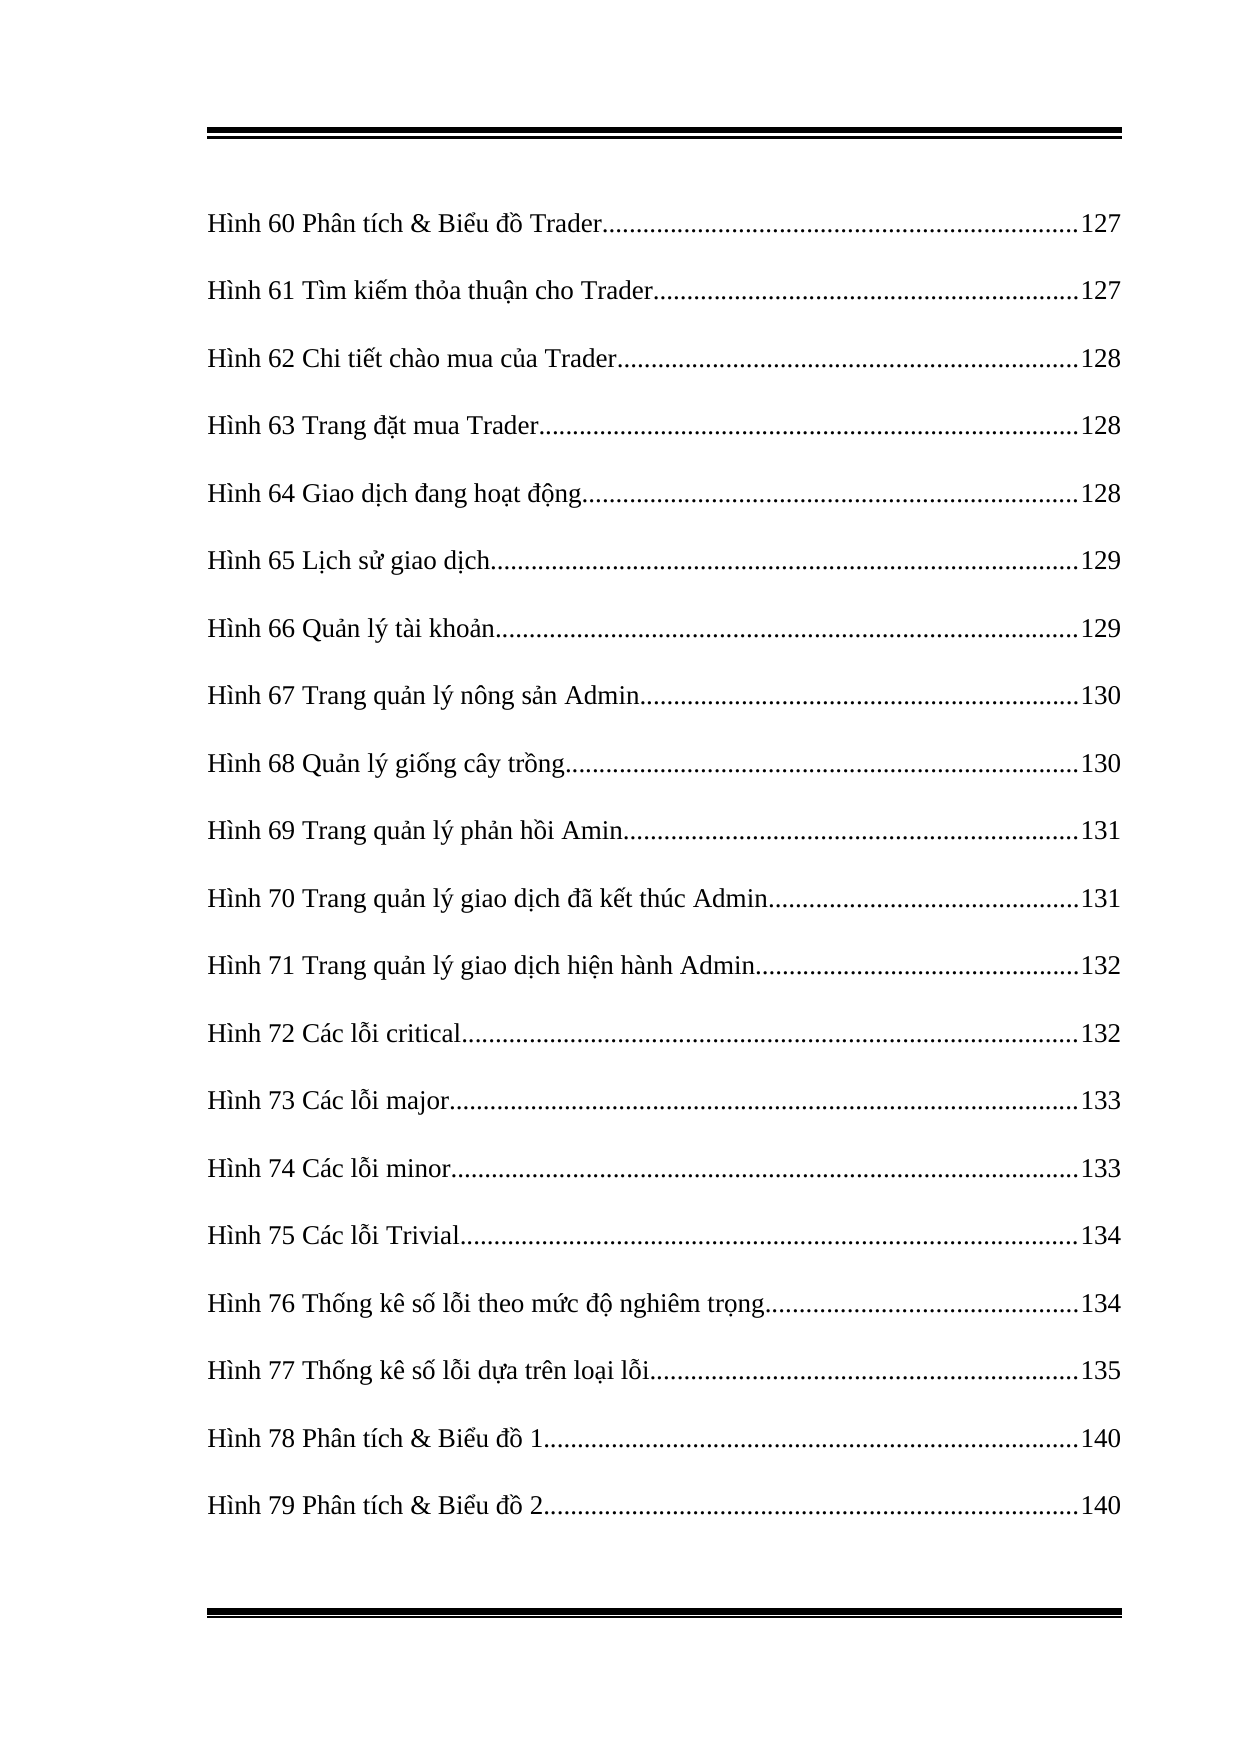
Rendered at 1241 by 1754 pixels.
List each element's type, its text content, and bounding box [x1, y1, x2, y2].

text Hình 62 Chi tiết chào mua của Trader 128 [207, 342, 1122, 373]
text Hình 76 Thống kê số lỗi theo mức độ nghiêm trọng 134 [207, 1287, 1122, 1318]
text Hình 65 Lịch sử giao dịch 129 [207, 544, 1122, 576]
text Hình 64 Giao dịch đang hoạt động 128 [207, 477, 1122, 508]
text Hình 78 Phân tích & Biểu đồ 1 140 [207, 1422, 1122, 1453]
text Hình 67 Trang quản lý nông sản Admin 130 [207, 679, 1122, 711]
text Hình 70 Trang quản lý giao dịch đã kết thúc Admin 131 [207, 882, 1122, 913]
text Hình 60 Phân tích & Biểu đồ Trader 127 [207, 207, 1122, 238]
text Hình 61 Tìm kiếm thỏa thuận cho Trader 127 [207, 274, 1122, 306]
text Hình 73 Các lỗi major 133 [207, 1084, 1122, 1116]
text Hình 75 Các lỗi Trivial 134 [207, 1219, 1122, 1251]
text Hình 66 Quản lý tài khoản 129 [207, 612, 1122, 643]
text Hình 77 Thống kê số lỗi dựa trên loại lỗi 135 [207, 1354, 1122, 1386]
text Hình 71 Trang quản lý giao dịch hiện hành Admin 132 [207, 949, 1122, 981]
text Hình 69 Trang quản lý phản hồi Amin 131 [207, 814, 1122, 846]
text Hình 74 Các lỗi minor 133 [207, 1152, 1122, 1183]
text Hình 63 Trang đặt mua Trader 128 [207, 409, 1122, 441]
text Hình 72 Các lỗi critical 132 [207, 1017, 1122, 1048]
text Hình 79 Phân tích & Biểu đồ 2 140 [207, 1489, 1122, 1521]
text Hình 68 Quản lý giống cây trồng 130 [207, 747, 1122, 778]
